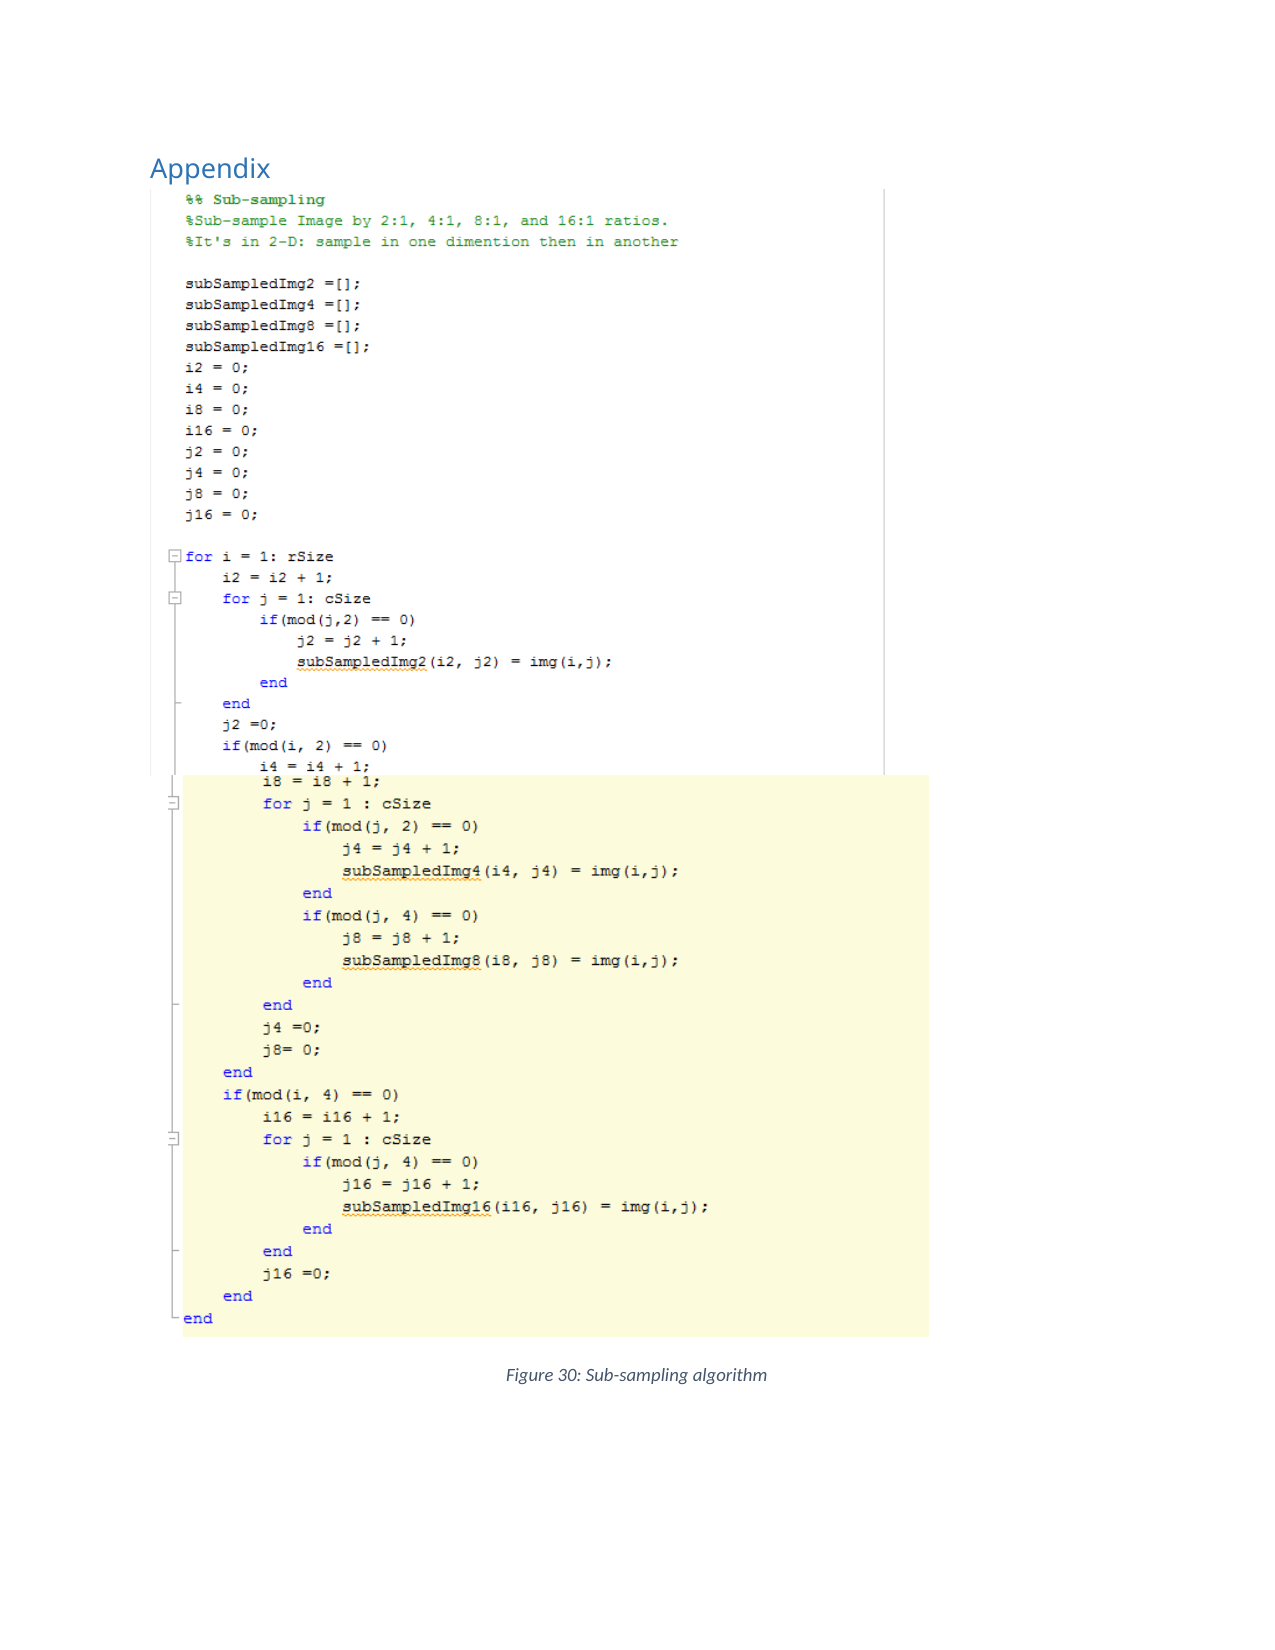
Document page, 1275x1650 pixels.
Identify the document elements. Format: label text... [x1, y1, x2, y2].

subtitle Appendix [150, 150, 1125, 187]
picture [150, 189, 929, 1337]
